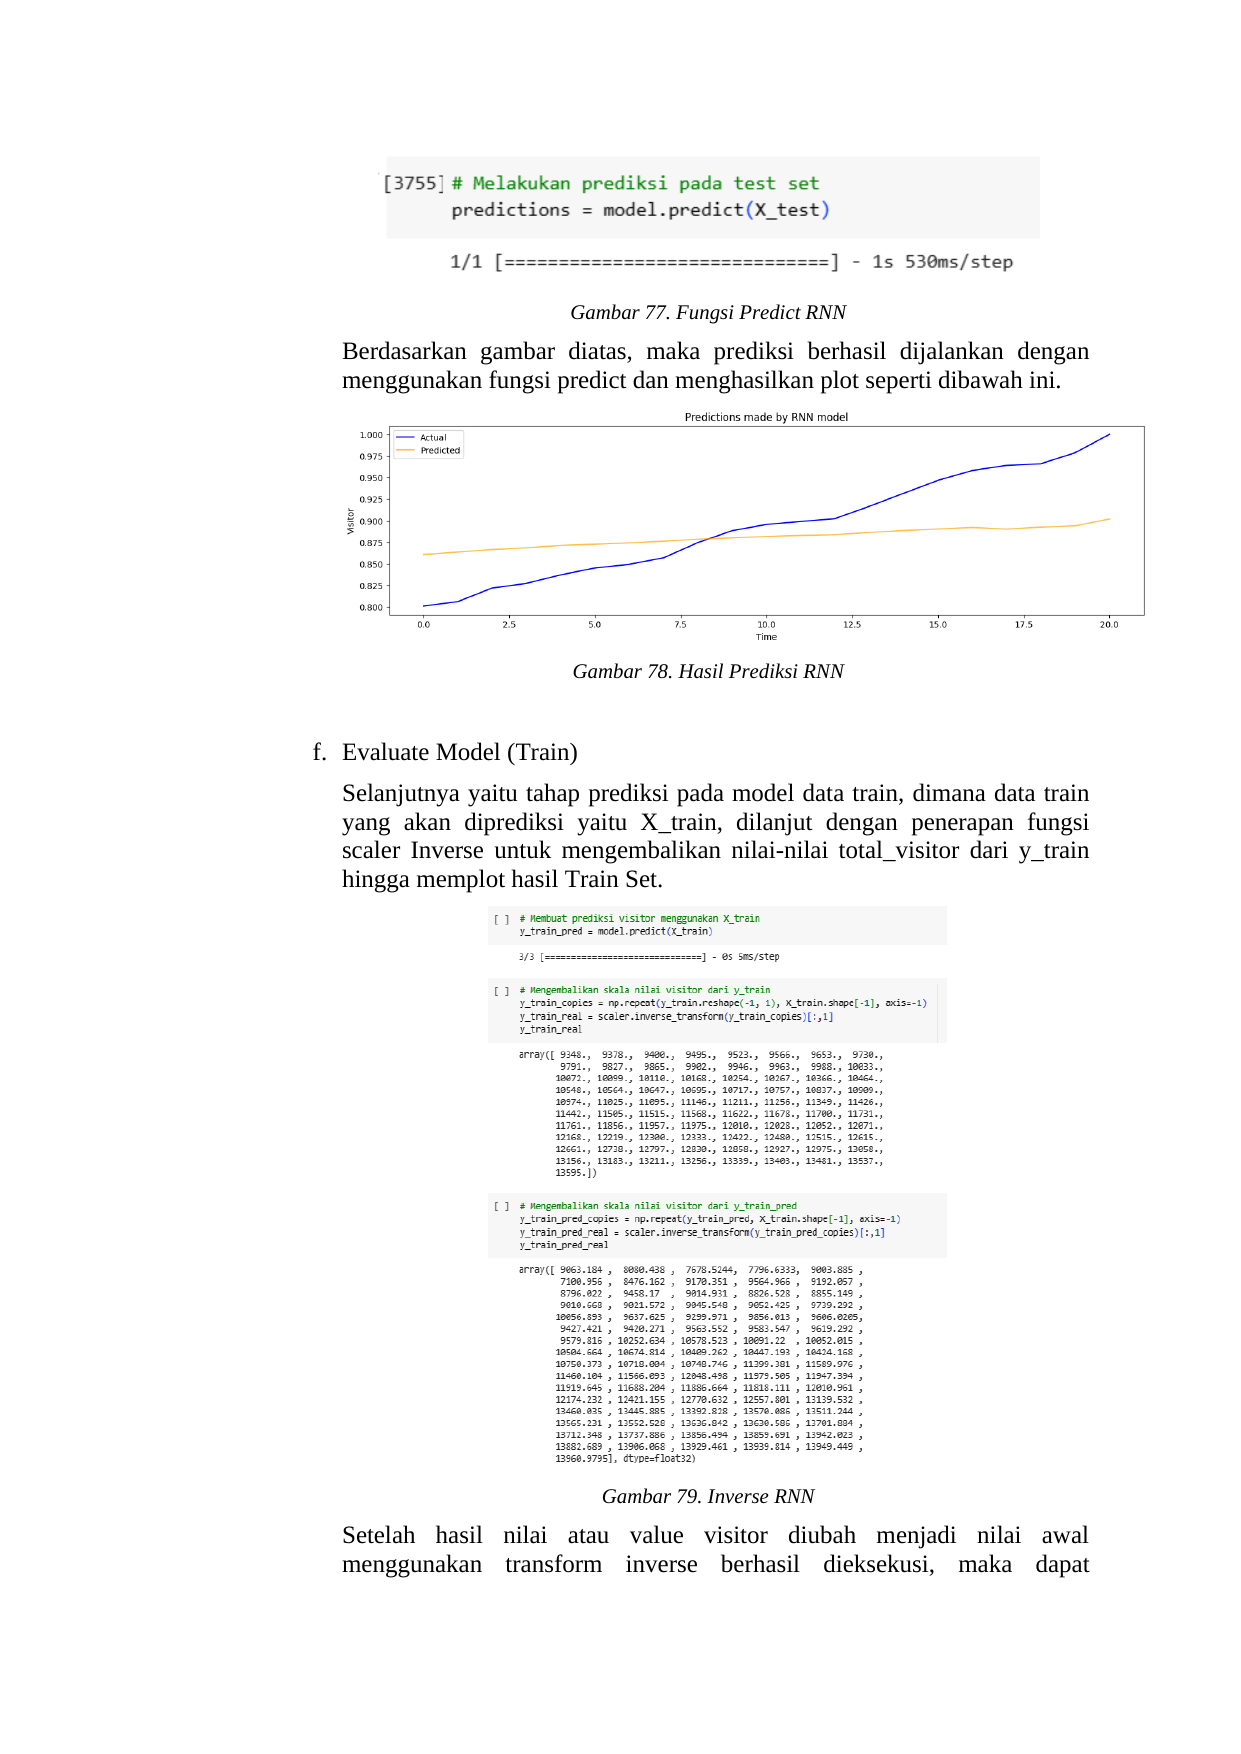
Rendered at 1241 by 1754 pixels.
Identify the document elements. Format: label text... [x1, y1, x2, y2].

subtitle Gambar 79. Inverse RNN [300, 1484, 1090, 1508]
picture [485, 905, 947, 1472]
text Berdasarkan gambar diatas, maka prediksi berhasil dijalankan dengan menggunakan fungsi predict dan menghasilkan plot seperti dibawah ini. [342, 336, 1090, 394]
text Selanjutnya yaitu tahap prediksi pada model data train, dimana data train yang akan diprediksi yaitu X_train, dilanjut dengan penerapan fungsi scaler Inverse untuk mengembalikan nilai-nilai total_visitor dari y_train hingga memplot hasil Train Set. [342, 778, 1090, 893]
subtitle Gambar 78. Hasil Prediksi RNN [300, 659, 1090, 683]
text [342, 1521, 1090, 1578]
list Evaluate Model (Train) [312, 737, 1090, 765]
picture [341, 406, 1149, 647]
subtitle Gambar 77. Fungsi Predict RNN [300, 300, 1090, 324]
picture [378, 150, 1040, 288]
